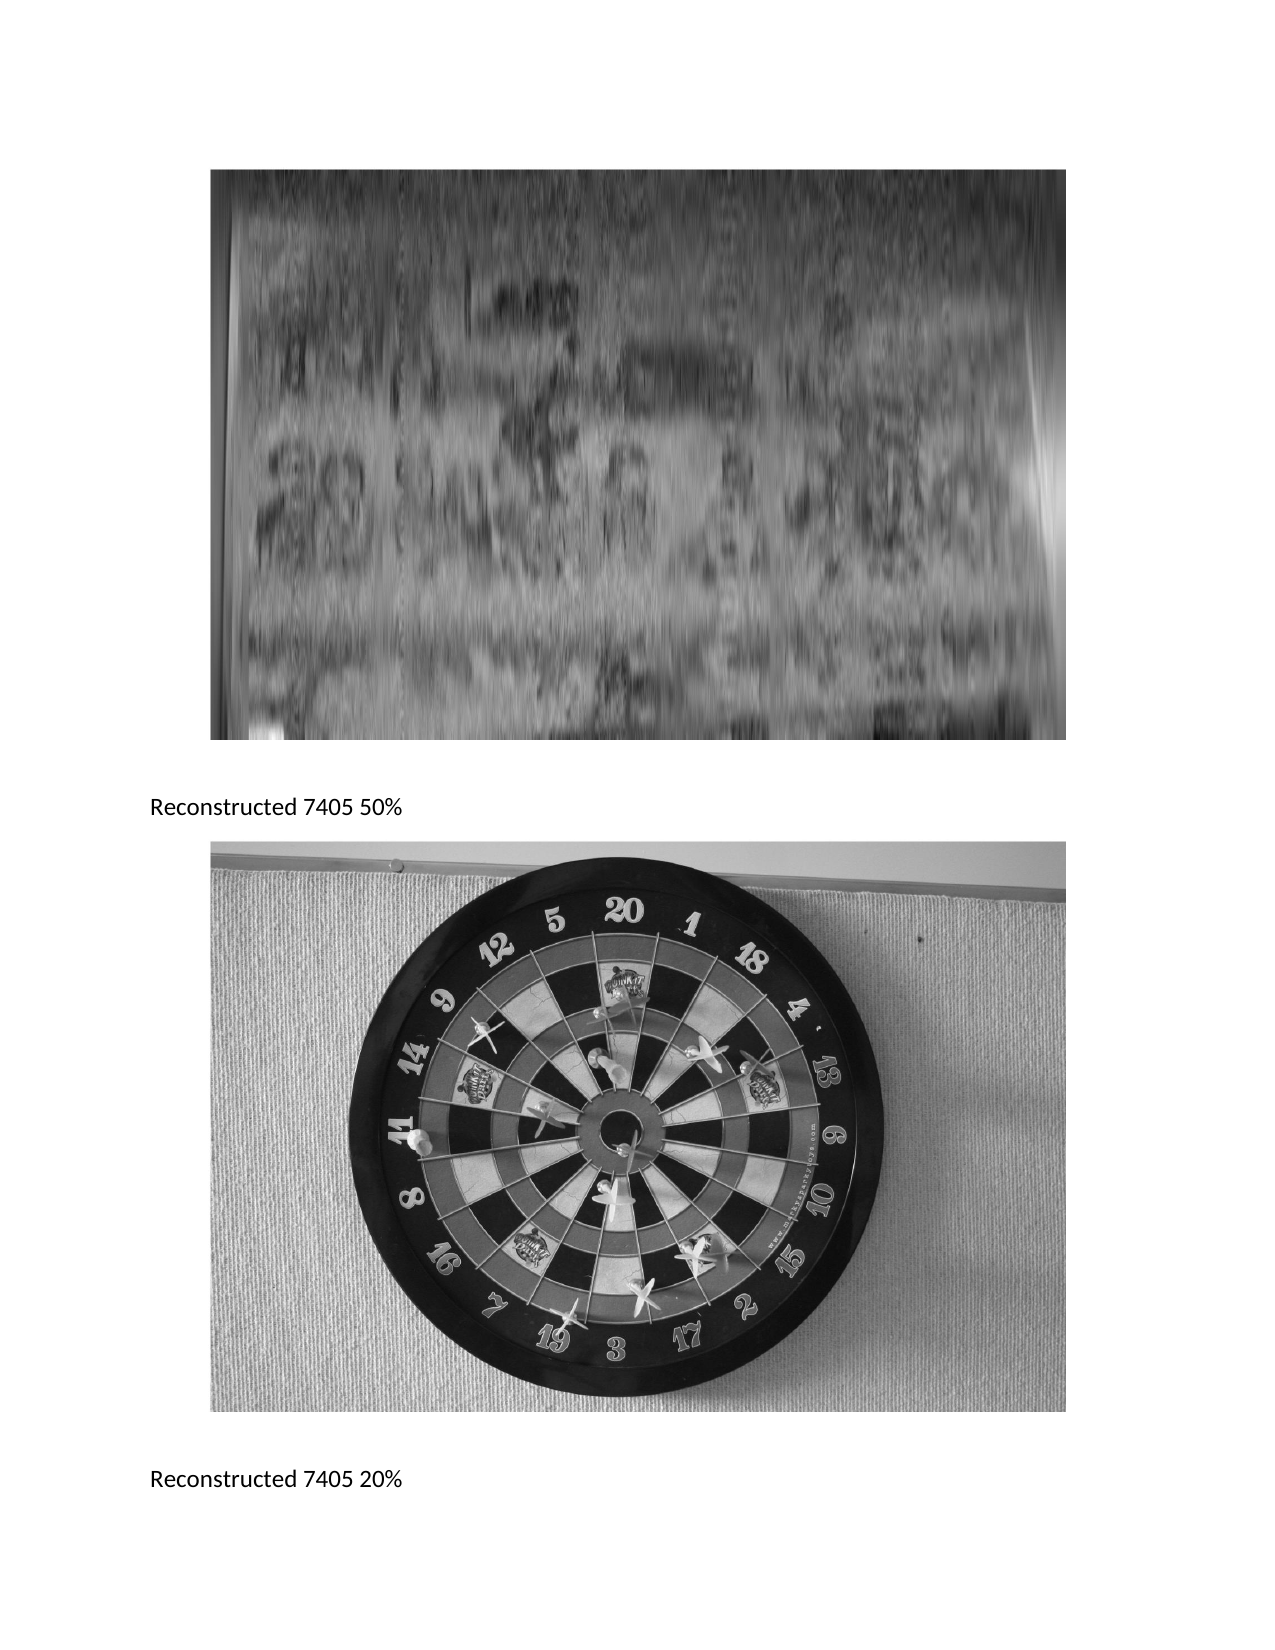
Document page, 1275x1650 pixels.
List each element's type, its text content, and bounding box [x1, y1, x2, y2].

text Reconstructed 7405 50% [150, 792, 1125, 822]
picture [150, 150, 1125, 792]
text Reconstructed 7405 20% [150, 1464, 1125, 1494]
picture [150, 822, 1125, 1464]
